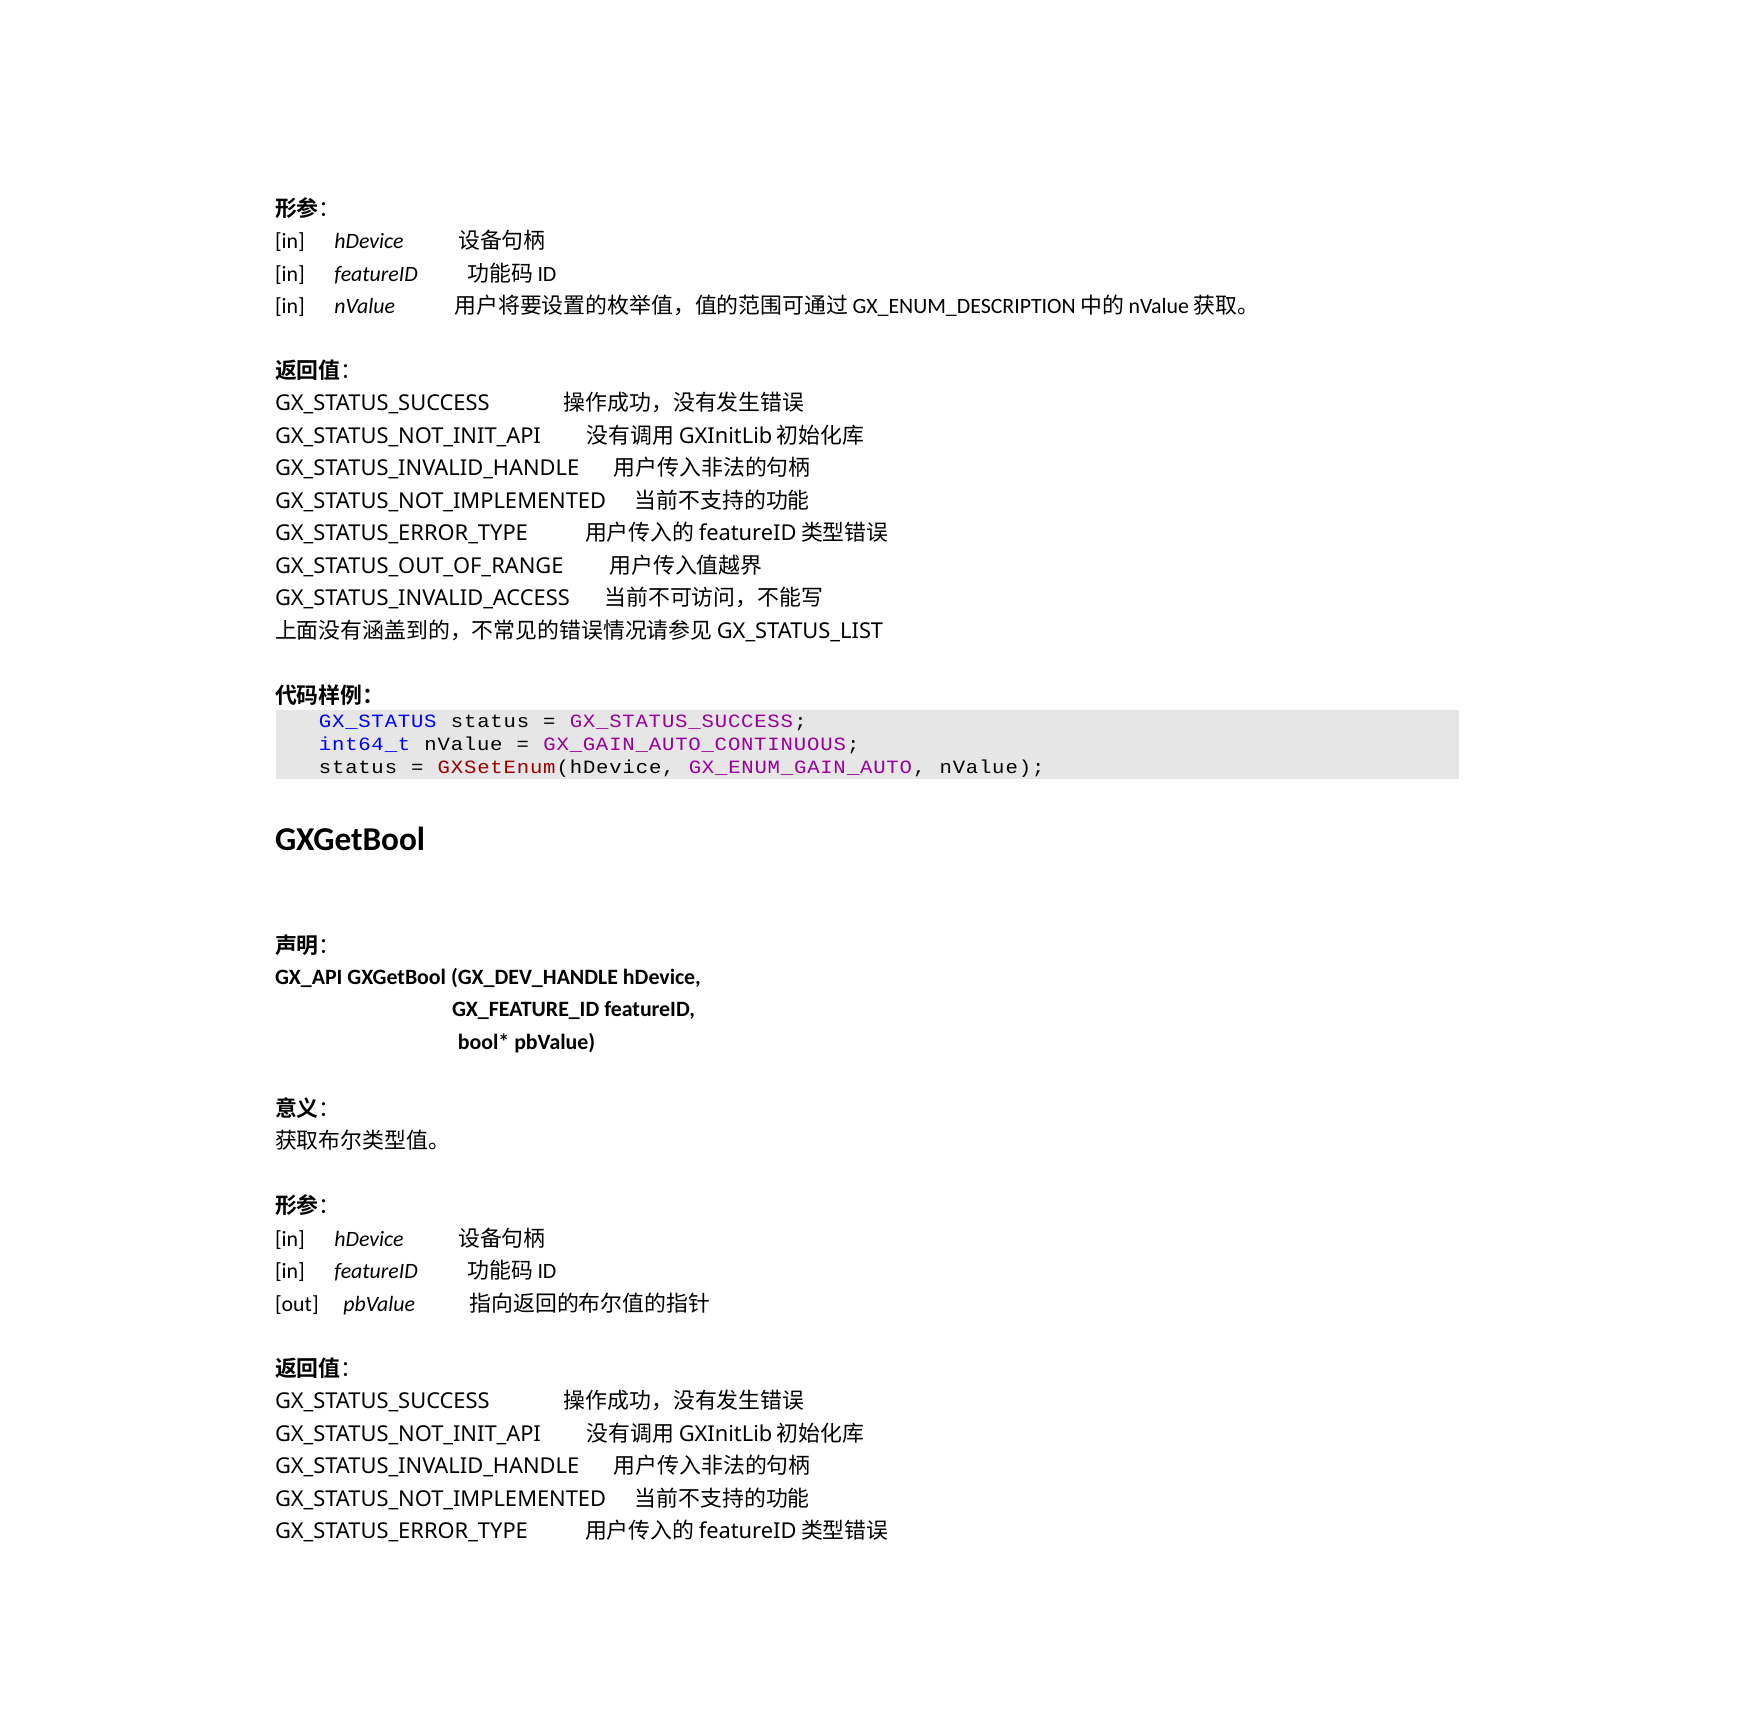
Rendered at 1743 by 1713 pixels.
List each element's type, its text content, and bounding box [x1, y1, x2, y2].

text [in] hDevice 设备句柄 [275, 223, 1459, 255]
text [out] pbValue 指向返回的布尔值的指针 [275, 1285, 1459, 1318]
text GX_API GXGetBool (GX_DEV_HANDLE hDevice, [275, 960, 1459, 993]
text GX_STATUS_NOT_IMPLEMENTED 当前不支持的功能 [275, 483, 1459, 515]
text GX_STATUS_INVALID_ACCESS 当前不可访问，不能写 [275, 580, 1459, 613]
text GX_STATUS status = GX_STATUS_SUCCESS; [276, 710, 1459, 733]
text 形参： [275, 1188, 1459, 1220]
text [in] featureID 功能码ID [275, 1253, 1459, 1285]
text GX_STATUS_ERROR_TYPE 用户传入的featureID类型错误 [275, 515, 1459, 548]
text bool* pbValue) [275, 1025, 1459, 1058]
text status = GXSetEnum(hDevice, GX_ENUM_GAIN_AUTO, nValue); [276, 756, 1459, 779]
text 上面没有涵盖到的，不常见的错误情况请参见GX_STATUS_LIST [275, 613, 1459, 645]
text [in] hDevice 设备句柄 [275, 1220, 1459, 1253]
text GX_STATUS_NOT_INIT_API 没有调用GXInitLib初始化库 [275, 418, 1459, 450]
text 形参： [275, 190, 1459, 223]
text 返回值： [275, 353, 1459, 385]
text GX_STATUS_SUCCESS 操作成功，没有发生错误 [275, 1383, 1459, 1415]
text [in] featureID 功能码ID [275, 255, 1459, 288]
text [in] nValue 用户将要设置的枚举值，值的范围可通过GX_ENUM_DESCRIPTION中的nValue获取。 [275, 288, 1459, 320]
text 代码样例： [275, 678, 1459, 710]
text int64_t nValue = GX_GAIN_AUTO_CONTINUOUS; [276, 733, 1459, 756]
text GX_STATUS_SUCCESS 操作成功，没有发生错误 [275, 385, 1459, 418]
text GX_STATUS_ERROR_TYPE 用户传入的featureID类型错误 [275, 1513, 1459, 1545]
text 返回值： [275, 1350, 1459, 1383]
text 获取布尔类型值。 [275, 1123, 1459, 1155]
text GX_STATUS_NOT_IMPLEMENTED 当前不支持的功能 [275, 1480, 1459, 1513]
text GX_STATUS_NOT_INIT_API 没有调用GXInitLib初始化库 [275, 1415, 1459, 1448]
text 声明： [275, 928, 1459, 960]
text GX_FEATURE_ID featureID, [275, 993, 1459, 1025]
text 意义： [275, 1090, 1459, 1123]
text GX_STATUS_INVALID_HANDLE 用户传入非法的句柄 [275, 1448, 1459, 1480]
subtitle GXGetBool [275, 806, 1459, 871]
text GX_STATUS_OUT_OF_RANGE 用户传入值越界 [275, 548, 1459, 580]
text GX_STATUS_INVALID_HANDLE 用户传入非法的句柄 [275, 450, 1459, 483]
